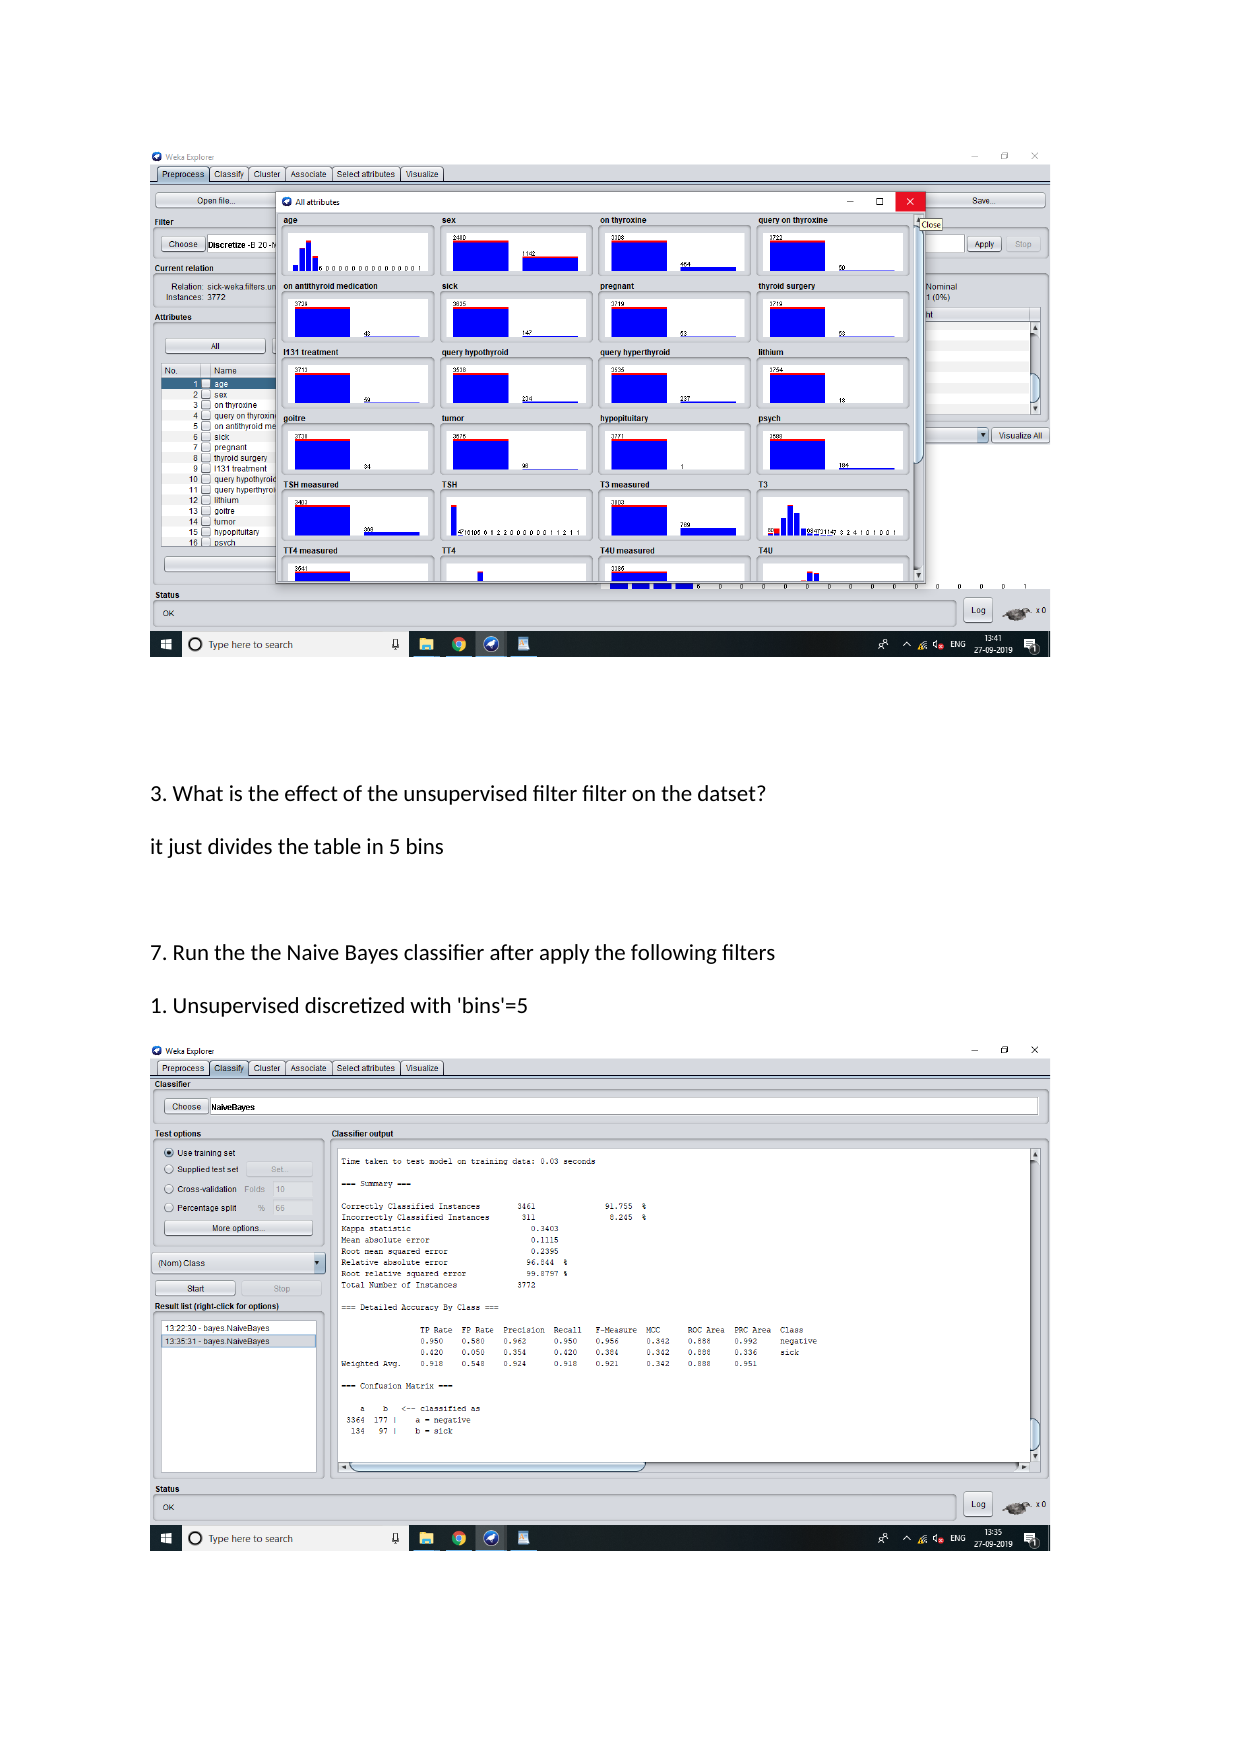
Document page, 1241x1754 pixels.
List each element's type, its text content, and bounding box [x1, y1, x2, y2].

text it just divides the table in 5 bins [150, 832, 1090, 860]
text 3. What is the effect of the unsupervised filter filter on the datset? [150, 779, 1090, 807]
picture [150, 150, 1050, 657]
text 7. Run the the Naive Bayes classifier after apply the following filters [150, 938, 1090, 966]
picture [150, 1044, 1050, 1551]
text 1. Unsupervised discretized with 'bins'=5 [150, 991, 1090, 1019]
